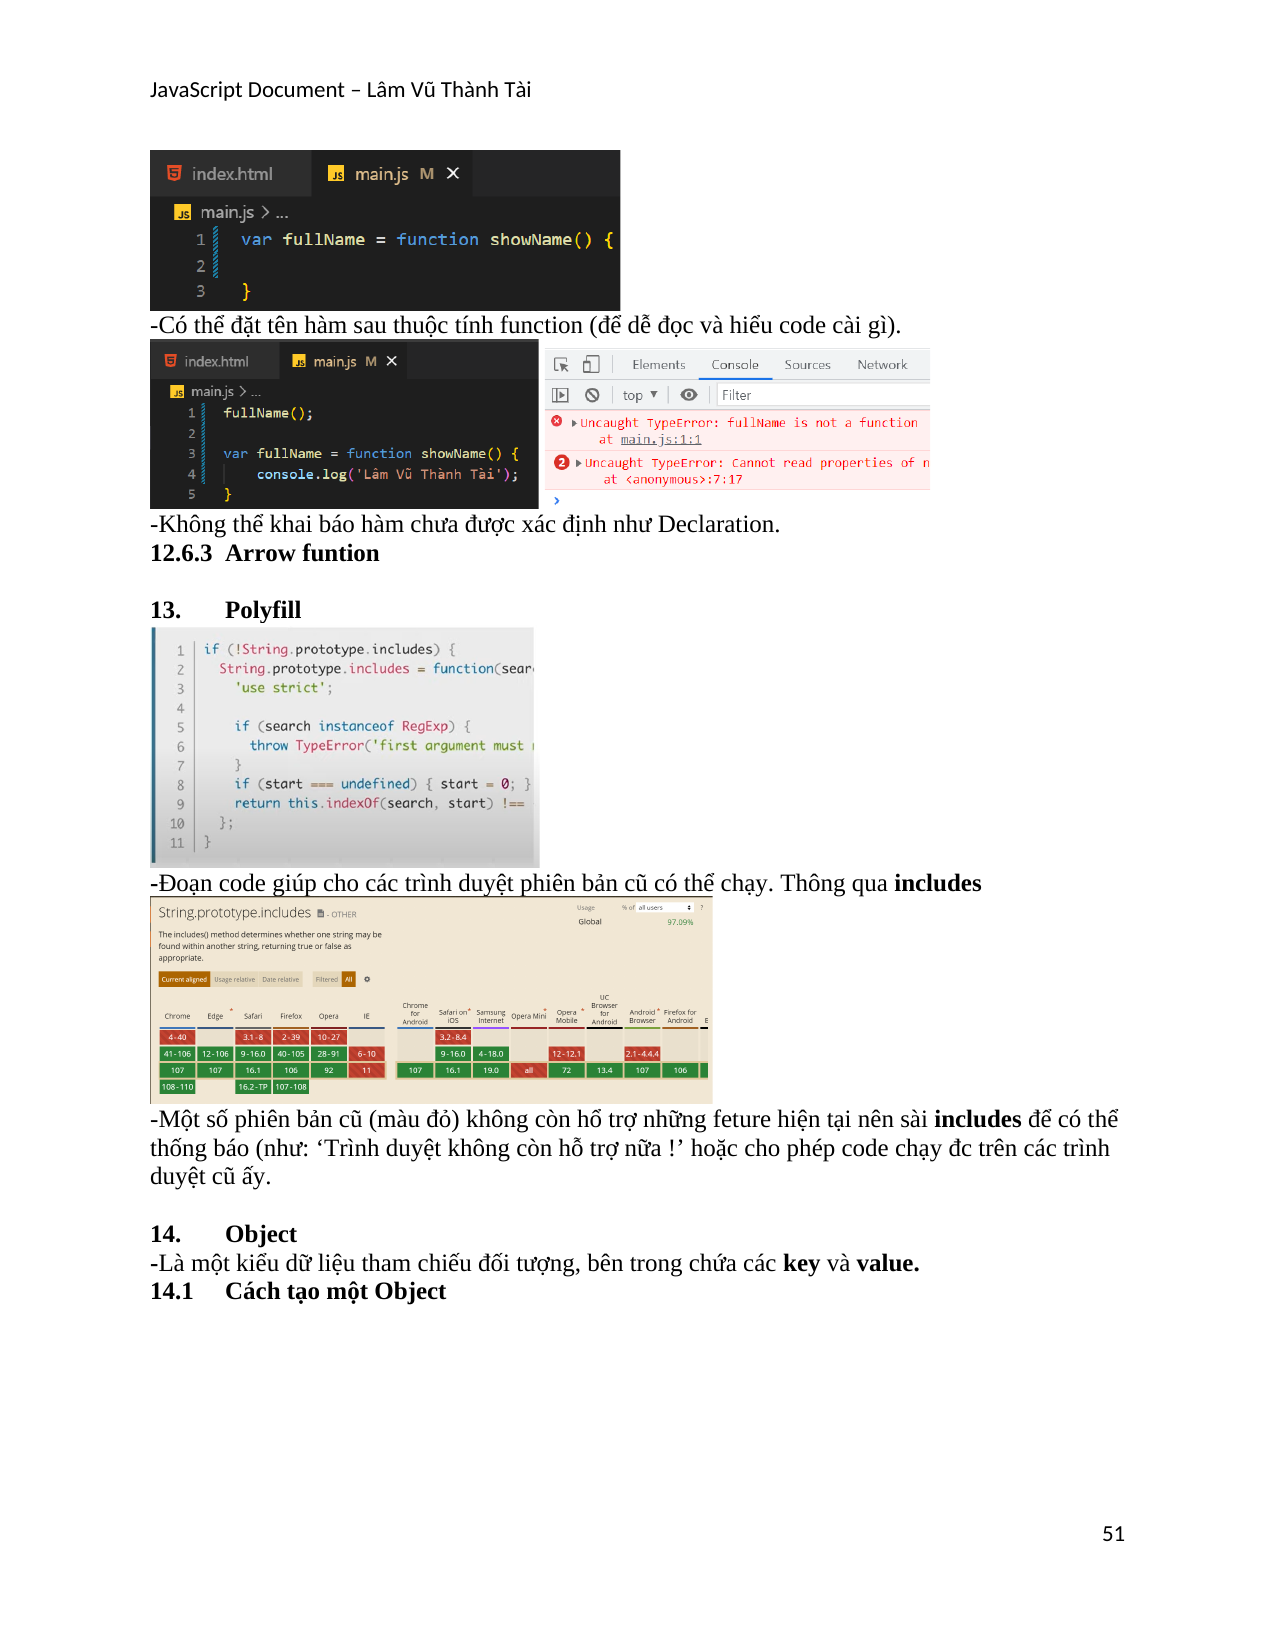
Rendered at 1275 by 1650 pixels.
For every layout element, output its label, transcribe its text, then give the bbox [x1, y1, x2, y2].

list Arrow funtion [150, 538, 1125, 566]
picture [150, 150, 621, 311]
picture [150, 339, 539, 509]
picture [150, 623, 540, 868]
list -Một số phiên bản cũ (màu đỏ) không còn hổ trợ những feture hiện tại nên sài includes để có thể thống báo (như: ‘Trình duyệt không còn hỗ trợ nữa !’ hoặc cho phép code chạy đc trên các trình duyệt cũ ấy. [150, 1104, 1125, 1190]
list -Là một kiểu dữ liệu tham chiếu đối tượng, bên trong chứa các key và value. [150, 1248, 1125, 1276]
list -Đoạn code giúp cho các trình duyệt phiên bản cũ có thể chạy. Thông qua includes [150, 868, 1125, 896]
list -Có thể đặt tên hàm sau thuộc tính function (để dễ đọc và hiểu code cài gì). [150, 310, 1125, 339]
picture [150, 896, 713, 1104]
list Cách tạo một Object [150, 1276, 1125, 1305]
list -Không thể khai báo hàm chưa được xác định như Declaration. [150, 509, 1125, 538]
list Polyfill [150, 595, 1125, 624]
picture [544, 346, 931, 509]
list Object [150, 1219, 1125, 1248]
